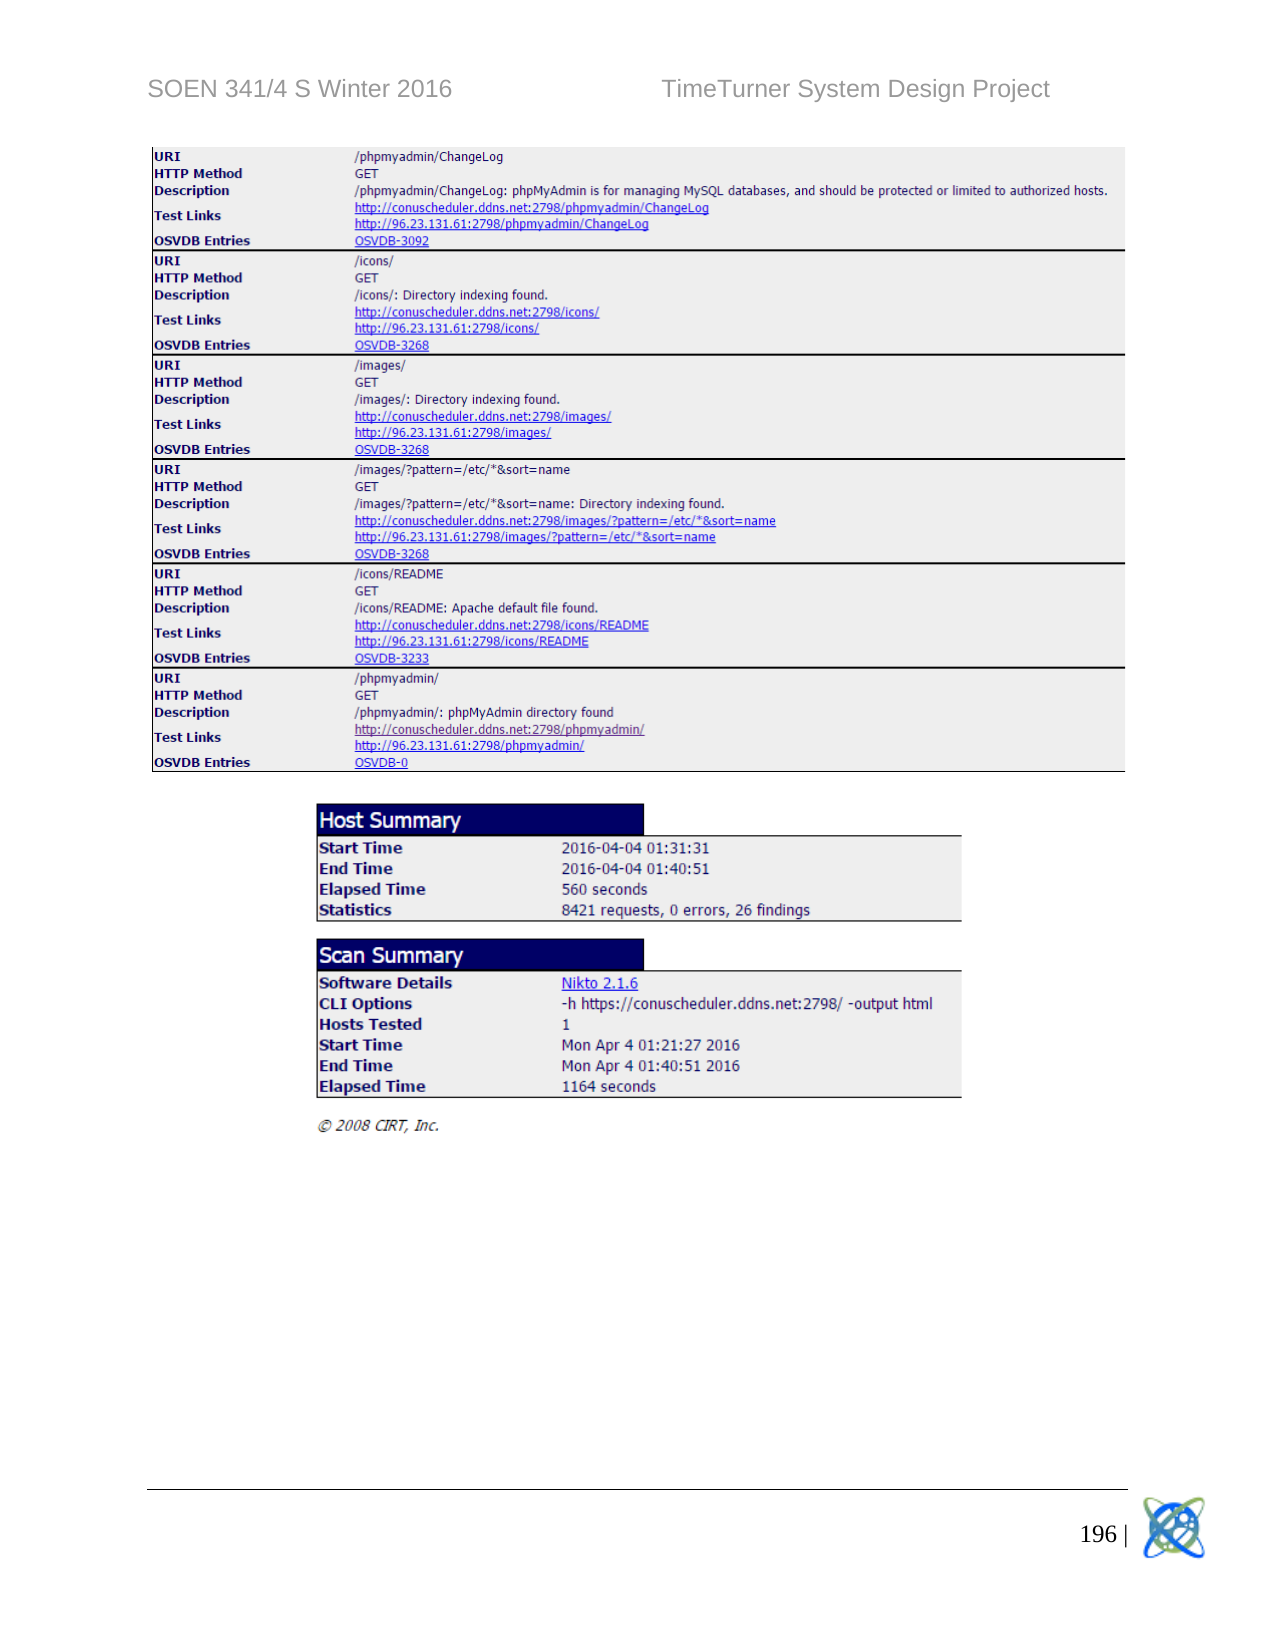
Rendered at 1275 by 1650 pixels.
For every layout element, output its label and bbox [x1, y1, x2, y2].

picture [313, 800, 962, 1137]
picture [1123, 1490, 1224, 1566]
picture [150, 147, 1125, 772]
